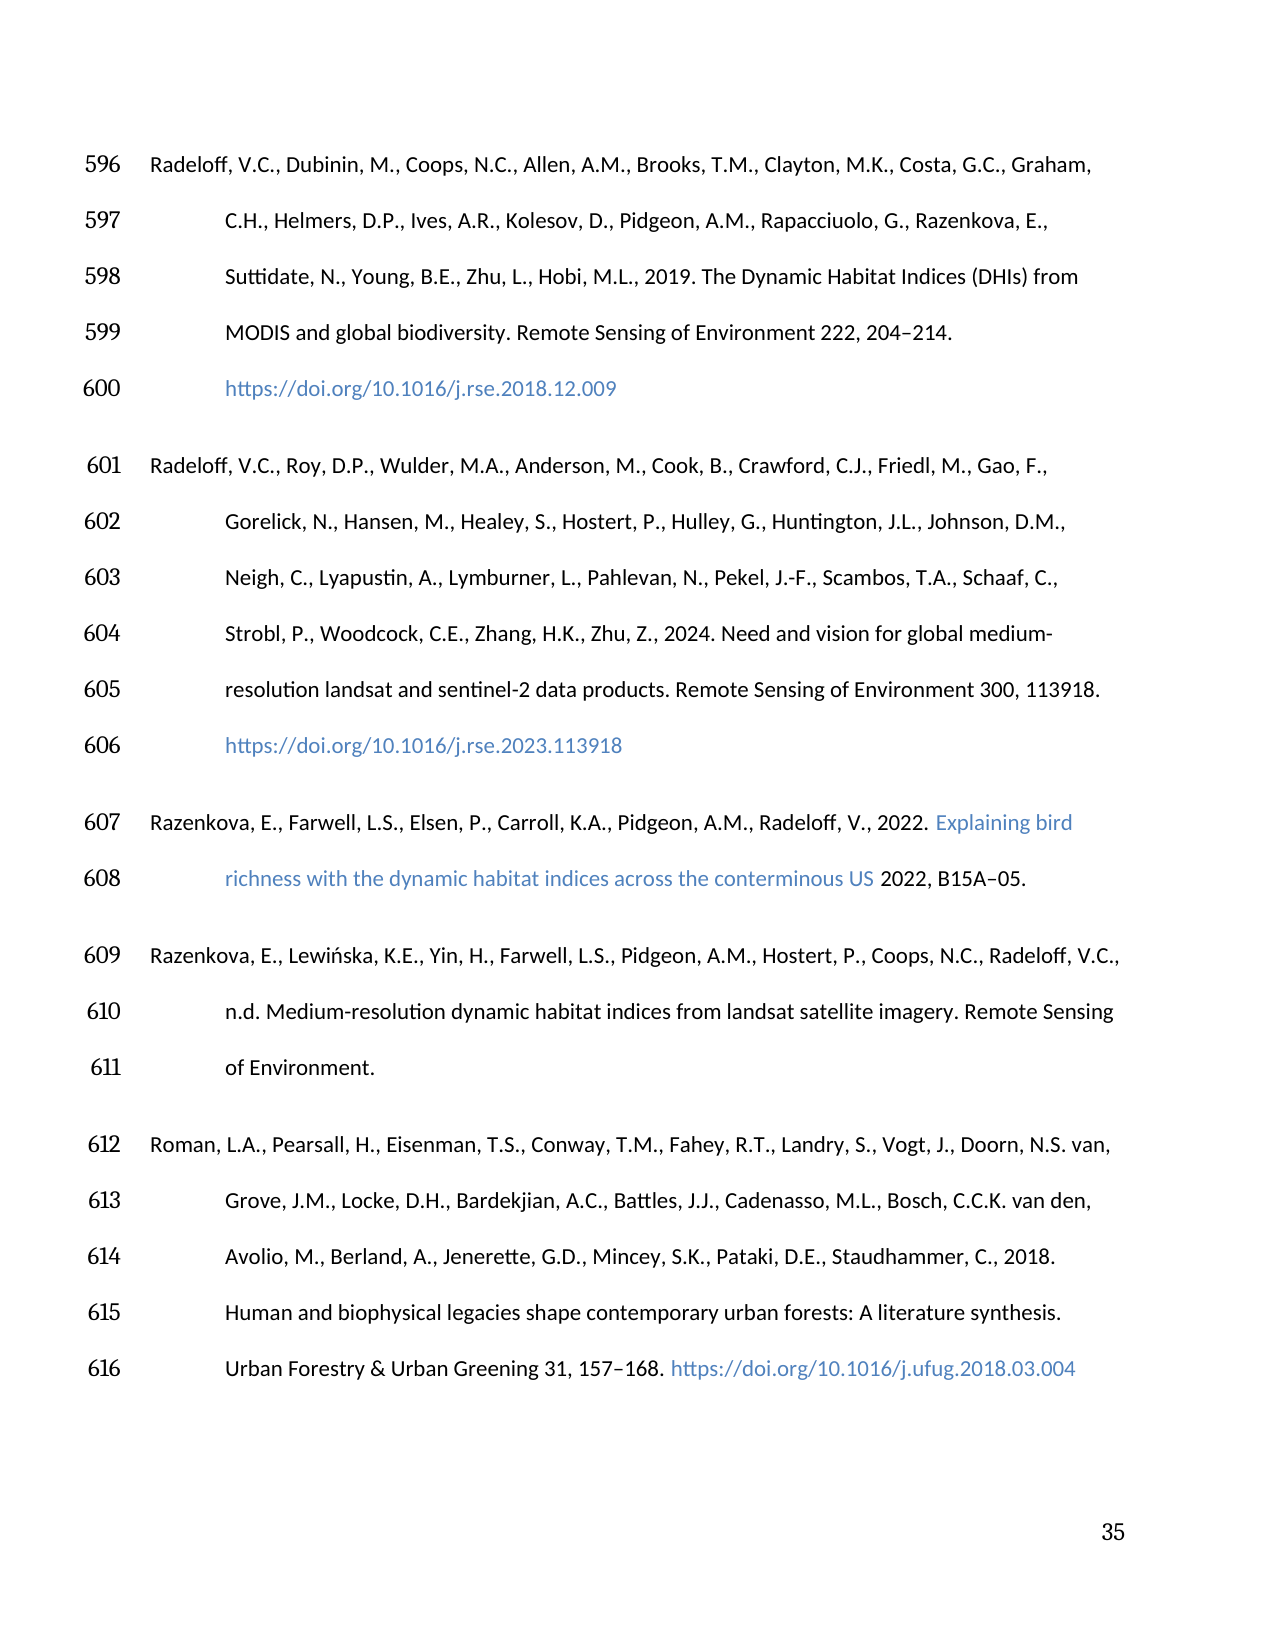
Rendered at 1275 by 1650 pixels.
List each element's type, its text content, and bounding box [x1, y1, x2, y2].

text Radeloff, V.C., Roy, D.P., Wulder, M.A., Anderson, M., Cook, B., Crawford, C.J., Friedl, M., Gao, F., Gorelick, N., Hansen, M., Healey, S., Hostert, P., Hulley, G., Huntington, J.L., Johnson, D.M., Neigh, C., Lyapustin, A., Lymburner, L., Pahlevan, N., Pekel, J.-F., Scambos, T.A., Schaaf, C., Strobl, P., Woodcock, C.E., Zhang, H.K., Zhu, Z., 2024. Need and vision for global medium-resolution landsat and sentinel-2 data products. Remote Sensing of Environment 300, 113918. https://doi.org/10.1016/j.rse.2023.113918 [150, 451, 1125, 759]
text Radeloff, V.C., Dubinin, M., Coops, N.C., Allen, A.M., Brooks, T.M., Clayton, M.K., Costa, G.C., Graham, C.H., Helmers, D.P., Ives, A.R., Kolesov, D., Pidgeon, A.M., Rapacciuolo, G., Razenkova, E., Suttidate, N., Young, B.E., Zhu, L., Hobi, M.L., 2019. The Dynamic Habitat Indices (DHIs) from MODIS and global biodiversity. Remote Sensing of Environment 222, 204–214. https://doi.org/10.1016/j.rse.2018.12.009 [150, 150, 1125, 402]
text Razenkova, E., Farwell, L.S., Elsen, P., Carroll, K.A., Pidgeon, A.M., Radeloff, V., 2022. Explaining bird richness with the dynamic habitat indices across the conterminous US 2022, B15A–05. [150, 808, 1125, 892]
text Roman, L.A., Pearsall, H., Eisenman, T.S., Conway, T.M., Fahey, R.T., Landry, S., Vogt, J., Doorn, N.S. van, Grove, J.M., Locke, D.H., Bardekjian, A.C., Battles, J.J., Cadenasso, M.L., Bosch, C.C.K. van den, Avolio, M., Berland, A., Jenerette, G.D., Mincey, S.K., Pataki, D.E., Staudhammer, C., 2018. Human and biophysical legacies shape contemporary urban forests: A literature synthesis. Urban Forestry & Urban Greening 31, 157–168. https://doi.org/10.1016/j.ufug.2018.03.004 [150, 1130, 1125, 1382]
text Razenkova, E., Lewińska, K.E., Yin, H., Farwell, L.S., Pidgeon, A.M., Hostert, P., Coops, N.C., Radeloff, V.C., n.d. Medium-resolution dynamic habitat indices from landsat satellite imagery. Remote Sensing of Environment. [150, 941, 1125, 1081]
